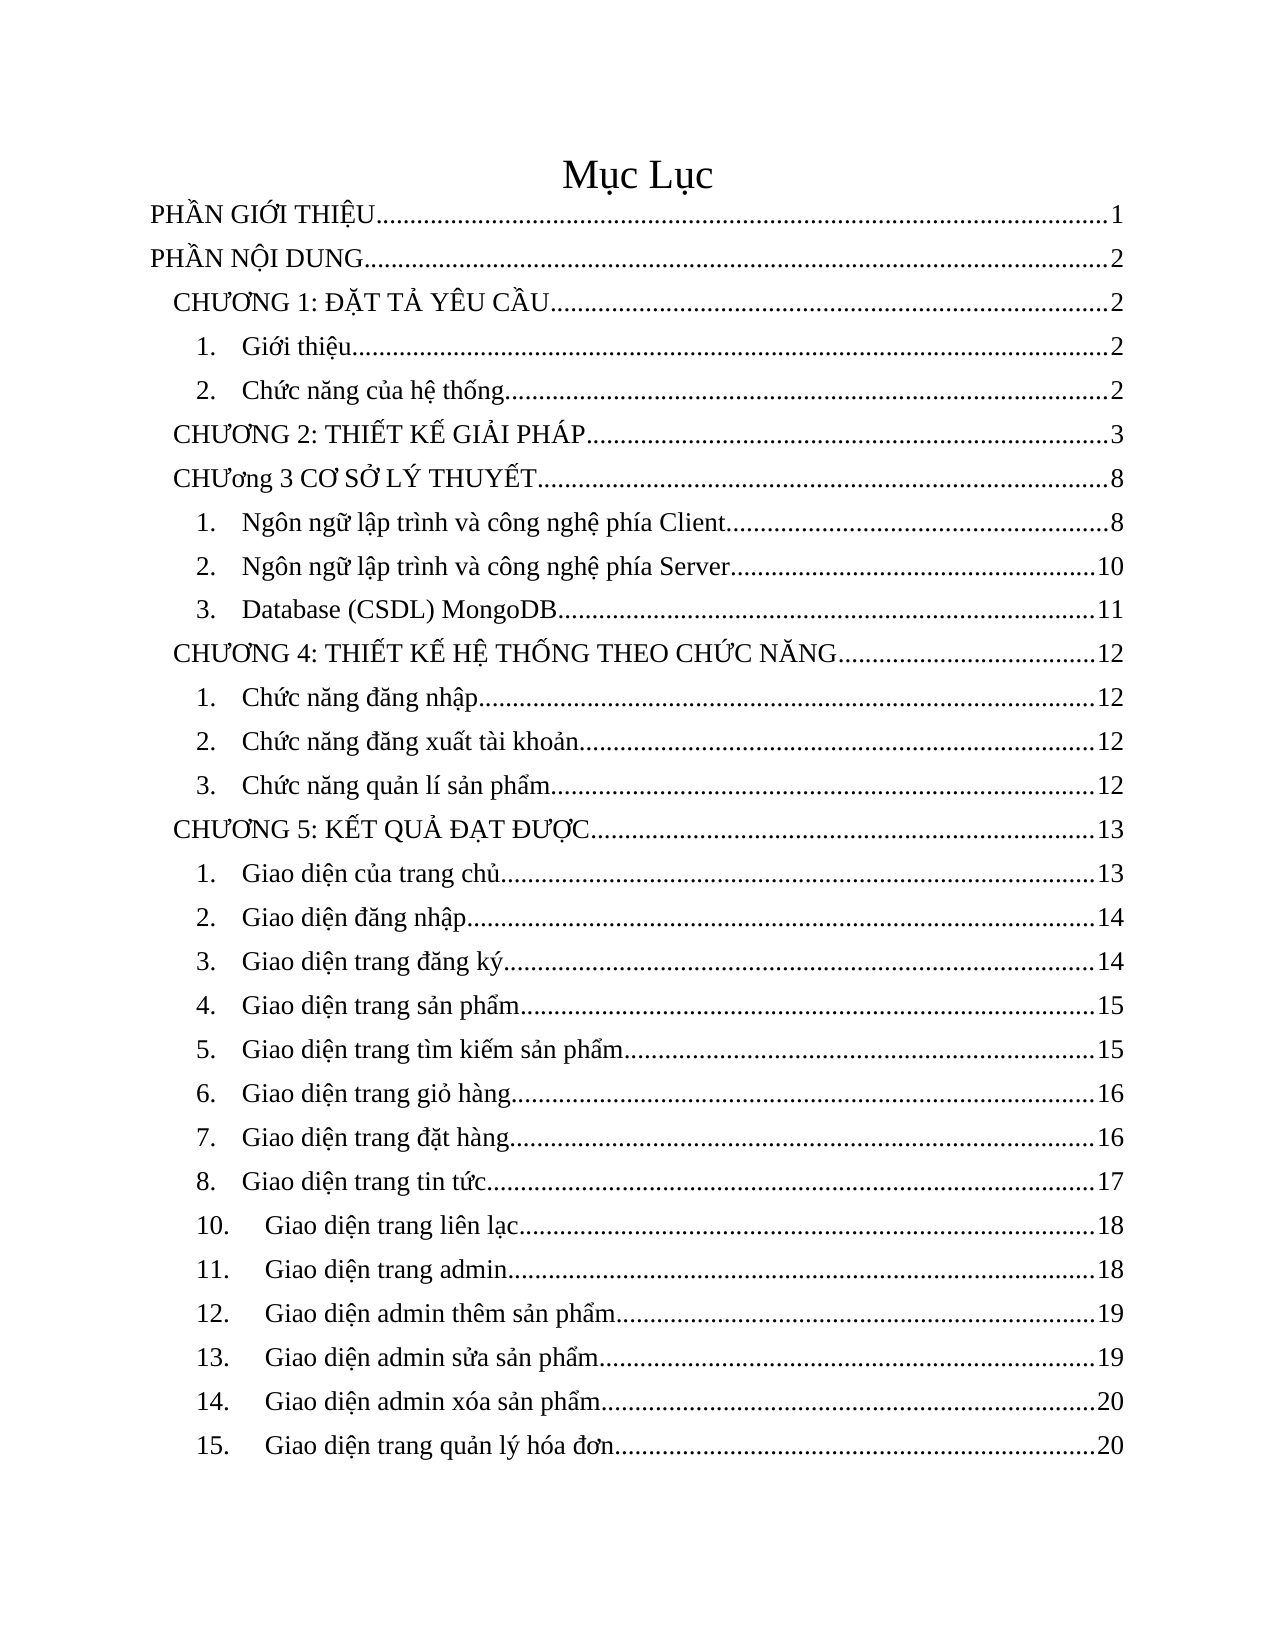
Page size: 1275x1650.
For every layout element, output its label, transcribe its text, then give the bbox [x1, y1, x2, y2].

text 3. Giao diện trang đăng ký 14 [196, 945, 1125, 976]
text 2. Ngôn ngữ lập trình và công nghệ phía Server 10 [196, 549, 1125, 581]
text CHƯơng 3 CƠ SỞ LÝ THUYẾT 8 [173, 462, 1125, 493]
text 11. Giao diện trang admin 18 [196, 1253, 1125, 1284]
text 2. Chức năng đăng xuất tài khoản 12 [196, 725, 1125, 757]
text 10. Giao diện trang liên lạc 18 [196, 1209, 1125, 1240]
text 12. Giao diện admin thêm sản phẩm 19 [196, 1297, 1125, 1328]
text 2. Chức năng của hệ thống. 2 [196, 374, 1125, 405]
text 3. Database (CSDL) MongoDB 11 [196, 593, 1125, 625]
text PHẦN NỘI DUNG 2 [150, 242, 1125, 273]
text CHƯƠNG 4: THIẾT KẾ HỆ THỐNG THEO CHỨC NĂNG 12 [173, 637, 1125, 669]
text 6. Giao diện trang giỏ hàng 16 [196, 1077, 1125, 1108]
text CHƯƠNG 2: THIẾT KẾ GIẢI PHÁP 3 [173, 418, 1125, 449]
text 4. Giao diện trang sản phẩm 15 [196, 989, 1125, 1020]
text 1. Chức năng đăng nhập 12 [196, 681, 1125, 713]
text 7. Giao diện trang đặt hàng 16 [196, 1121, 1125, 1152]
text 1. Ngôn ngữ lập trình và công nghệ phía Client. 8 [196, 506, 1125, 537]
text 1. Giới thiệu. 2 [196, 330, 1125, 361]
text 2. Giao diện đăng nhập 14 [196, 901, 1125, 932]
text 5. Giao diện trang tìm kiếm sản phẩm 15 [196, 1033, 1125, 1064]
text 1. Giao diện của trang chủ 13 [196, 857, 1125, 888]
text 3. Chức năng quản lí sản phẩm 12 [196, 769, 1125, 801]
text CHƯƠNG 5: KẾT QUẢ ĐẠT ĐƯỢC 13 [173, 813, 1125, 844]
text Mục Lục [150, 150, 1125, 198]
text Phần giới thiệu 1 [150, 198, 1125, 229]
text 13. Giao diện admin sửa sản phẩm 19 [196, 1341, 1125, 1372]
text CHƯƠNG 1: ĐẶT TẢ YÊU CẦU 2 [173, 286, 1125, 317]
text 15. Giao diện trang quản lý hóa đơn 20 [196, 1429, 1125, 1460]
text 14. Giao diện admin xóa sản phẩm 20 [196, 1385, 1125, 1416]
text 8. Giao diện trang tin tức 17 [196, 1165, 1125, 1196]
